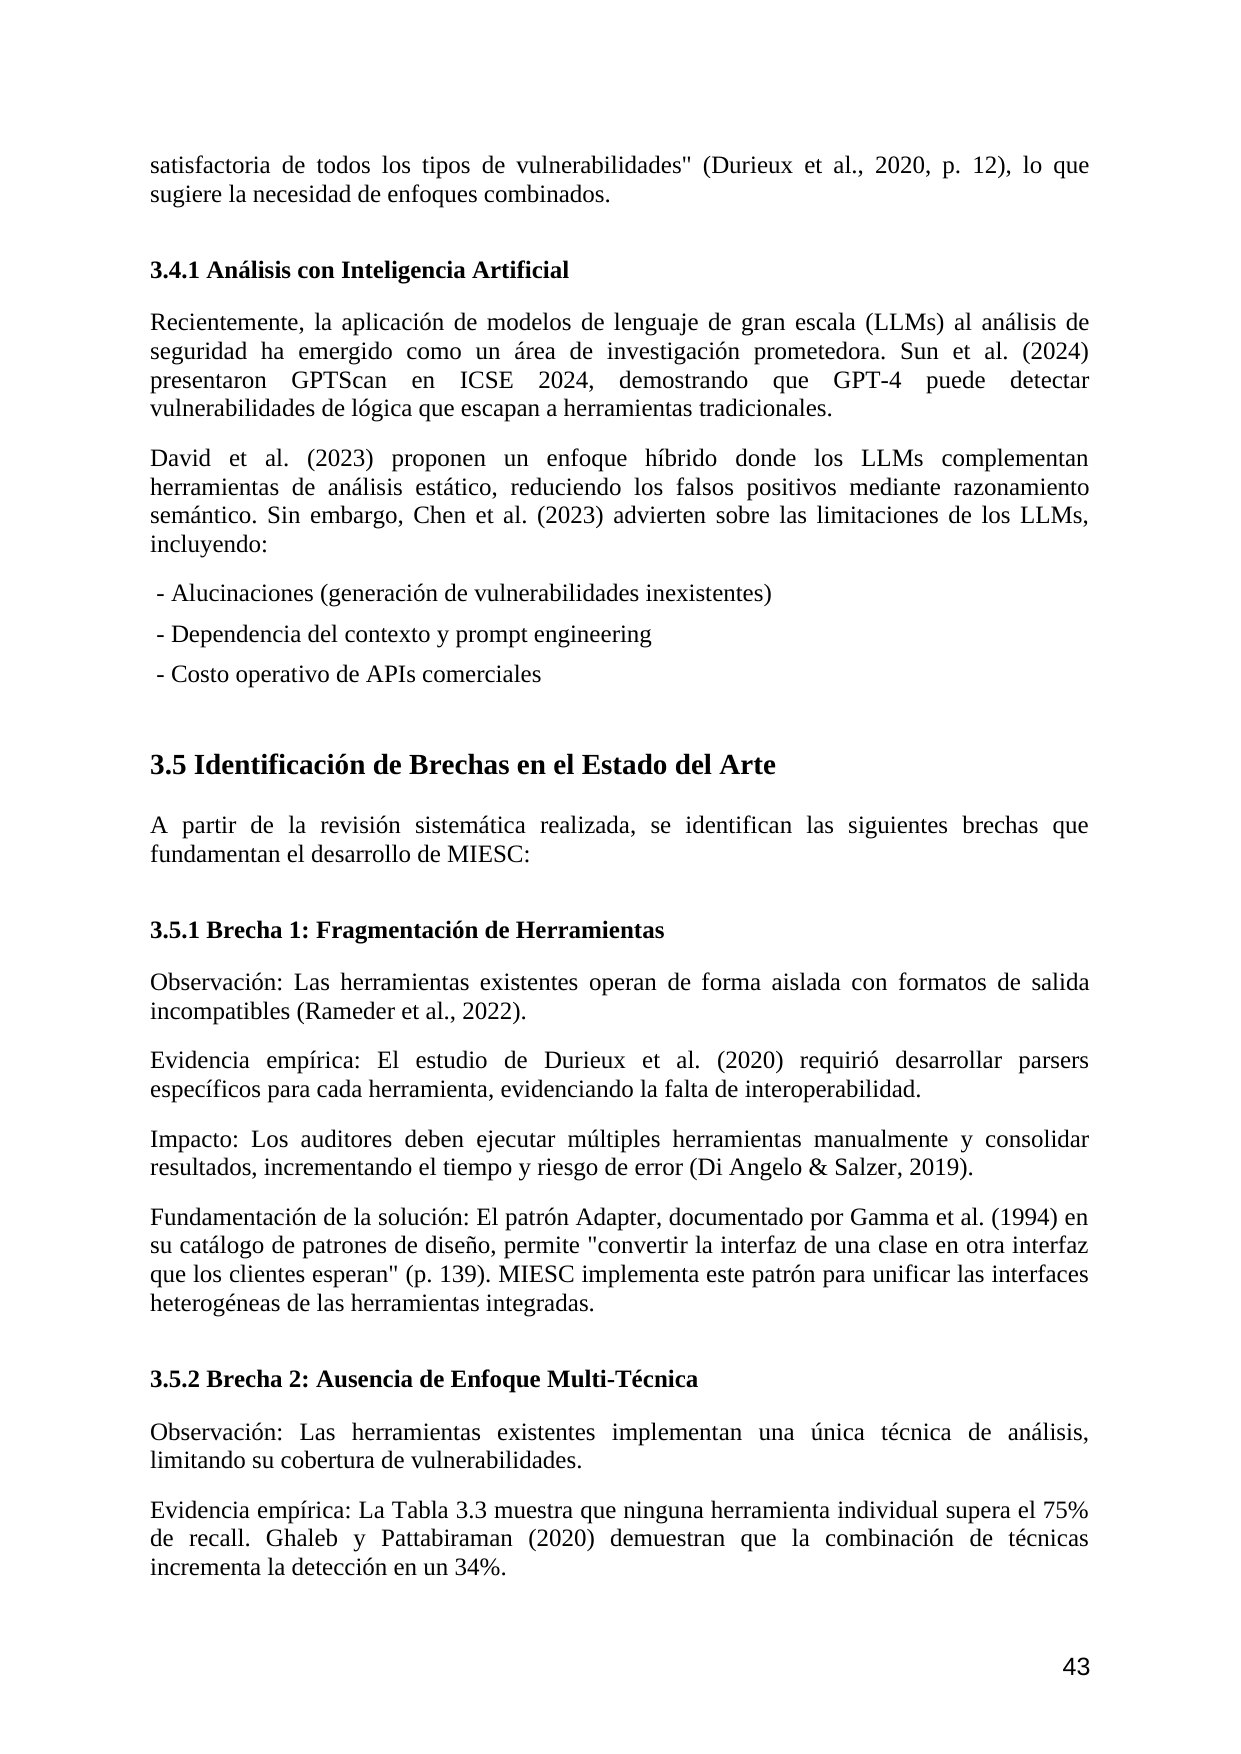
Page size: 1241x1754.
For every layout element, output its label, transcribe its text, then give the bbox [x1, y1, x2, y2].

text Impacto: Los auditores deben ejecutar múltiples herramientas manualmente y consolidar resultados, incrementando el tiempo y riesgo de error (Di Angelo & Salzer, 2019). [150, 1124, 1090, 1181]
text Fundamentación de la solución: El patrón Adapter, documentado por Gamma et al. (1994) en su catálogo de patrones de diseño, permite "convertir la interfaz de una clase en otra interfaz que los clientes esperan" (p. 139). MIESC implementa este patrón para unificar las interfaces heterogéneas de las herramientas integradas. [150, 1202, 1090, 1317]
subtitle 3.5.2 Brecha 2: Ausencia de Enfoque Multi-Técnica [150, 1364, 1090, 1393]
text David et al. (2023) proponen un enfoque híbrido donde los LLMs complementan herramientas de análisis estático, reduciendo los falsos positivos mediante razonamiento semántico. Sin embargo, Chen et al. (2023) advierten sobre las limitaciones de los LLMs, incluyendo: [150, 443, 1090, 558]
text - Costo operativo de APIs comerciales [150, 659, 1090, 688]
subtitle 3.4.1 Análisis con Inteligencia Artificial [150, 255, 1090, 283]
text A partir de la revisión sistemática realizada, se identifican las siguientes brechas que fundamentan el desarrollo de MIESC: [150, 810, 1090, 868]
text - Dependencia del contexto y prompt engineering [150, 619, 1090, 648]
text - Alucinaciones (generación de vulnerabilidades inexistentes) [150, 578, 1090, 607]
subtitle 3.5 Identificación de Brechas en el Estado del Arte [150, 747, 1090, 781]
text Observación: Las herramientas existentes operan de forma aislada con formatos de salida incompatibles (Rameder et al., 2022). [150, 967, 1090, 1025]
text Evidencia empírica: El estudio de Durieux et al. (2020) requirió desarrollar parsers específicos para cada herramienta, evidenciando la falta de interoperabilidad. [150, 1046, 1090, 1103]
subtitle 3.5.1 Brecha 1: Fragmentación de Herramientas [150, 915, 1090, 944]
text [150, 150, 1090, 207]
text Recientemente, la aplicación de modelos de lenguaje de gran escala (LLMs) al análisis de seguridad ha emergido como un área de investigación prometedora. Sun et al. (2024) presentaron GPTScan en ICSE 2024, demostrando que GPT-4 puede detectar vulnerabilidades de lógica que escapan a herramientas tradicionales. [150, 307, 1090, 422]
text Observación: Las herramientas existentes implementan una única técnica de análisis, limitando su cobertura de vulnerabilidades. [150, 1417, 1090, 1474]
text Evidencia empírica: La Tabla 3.3 muestra que ninguna herramienta individual supera el 75% de recall. Ghaleb y Pattabiraman (2020) demuestran que la combinación de técnicas incrementa la detección en un 34%. [150, 1495, 1090, 1581]
